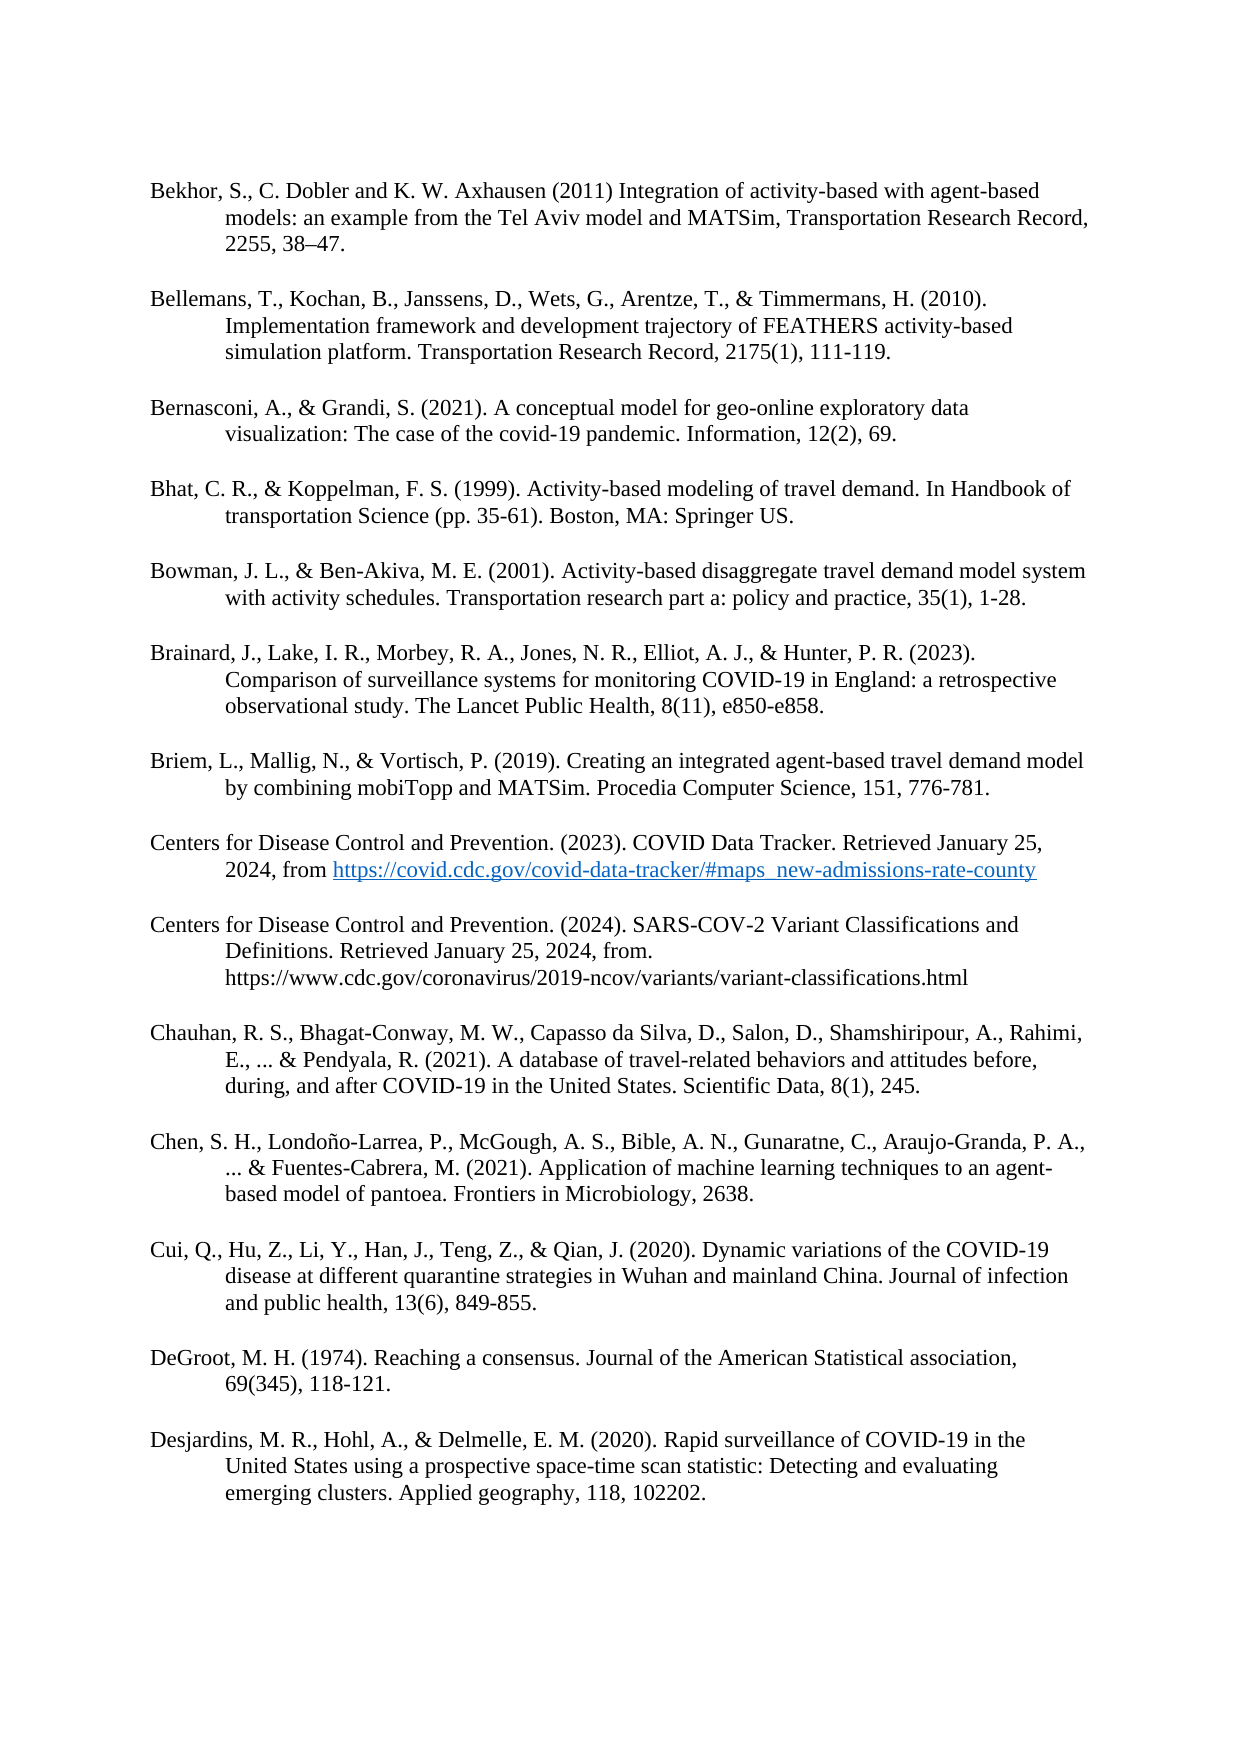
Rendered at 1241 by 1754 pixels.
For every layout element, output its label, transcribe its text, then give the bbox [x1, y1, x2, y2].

text Bowman, J. L., & Ben-Akiva, M. E. (2001). Activity-based disaggregate travel demand model system with activity schedules. Transportation research part a: policy and practice, 35(1), 1-28. [150, 557, 1090, 610]
text Desjardins, M. R., Hohl, A., & Delmelle, E. M. (2020). Rapid surveillance of COVID-19 in the United States using a prospective space-time scan statistic: Detecting and evaluating emerging clusters. Applied geography, 118, 102202. [150, 1426, 1090, 1505]
text Centers for Disease Control and Prevention. (2024). SARS-COV-2 Variant Classifications and Definitions. Retrieved January 25, 2024, from. https://www.cdc.gov/coronavirus/2019-ncov/variants/variant-classifications.html [150, 911, 1090, 990]
text Chauhan, R. S., Bhagat-Conway, M. W., Capasso da Silva, D., Salon, D., Shamshiripour, A., Rahimi, E., ... & Pendyala, R. (2021). A database of travel-related behaviors and attitudes before, during, and after COVID-19 in the United States. Scientific Data, 8(1), 245. [150, 1019, 1090, 1098]
text DeGroot, M. H. (1974). Reaching a consensus. Journal of the American Statistical association, 69(345), 118-121. [150, 1344, 1090, 1397]
text Bhat, C. R., & Koppelman, F. S. (1999). Activity-based modeling of travel demand. In Handbook of transportation Science (pp. 35-61). Boston, MA: Springer US. [150, 476, 1090, 528]
text Briem, L., Mallig, N., & Vortisch, P. (2019). Creating an integrated agent-based travel demand model by combining mobiTopp and MATSim. Procedia Computer Science, 151, 776-781. [150, 747, 1090, 800]
text Brainard, J., Lake, I. R., Morbey, R. A., Jones, N. R., Elliot, A. J., & Hunter, P. R. (2023). Comparison of surveillance systems for monitoring COVID-19 in England: a retrospective observational study. The Lancet Public Health, 8(11), e850-e858. [150, 639, 1090, 718]
text Bekhor, S., C. Dobler and K. W. Axhausen (2011) Integration of activity-based with agent-based models: an example from the Tel Aviv model and MATSim, Transportation Research Record, 2255, 38–47. [150, 177, 1090, 256]
text Chen, S. H., Londoño-Larrea, P., McGough, A. S., Bible, A. N., Gunaratne, C., Araujo-Granda, P. A., ... & Fuentes-Cabrera, M. (2021). Application of machine learning techniques to an agent-based model of pantoea. Frontiers in Microbiology, 2638. [150, 1128, 1090, 1207]
text Centers for Disease Control and Prevention. (2023). COVID Data Tracker. Retrieved January 25, 2024, from https://covid.cdc.gov/covid-data-tracker/#maps_new-admissions-rate-county [150, 829, 1090, 882]
text Bellemans, T., Kochan, B., Janssens, D., Wets, G., Arentze, T., & Timmermans, H. (2010). Implementation framework and development trajectory of FEATHERS activity-based simulation platform. Transportation Research Record, 2175(1), 111-119. [150, 285, 1090, 364]
text Bernasconi, A., & Grandi, S. (2021). A conceptual model for geo-online exploratory data visualization: The case of the covid-19 pandemic. Information, 12(2), 69. [150, 394, 1090, 446]
text Cui, Q., Hu, Z., Li, Y., Han, J., Teng, Z., & Qian, J. (2020). Dynamic variations of the COVID-19 disease at different quarantine strategies in Wuhan and mainland China. Journal of infection and public health, 13(6), 849-855. [150, 1236, 1090, 1315]
